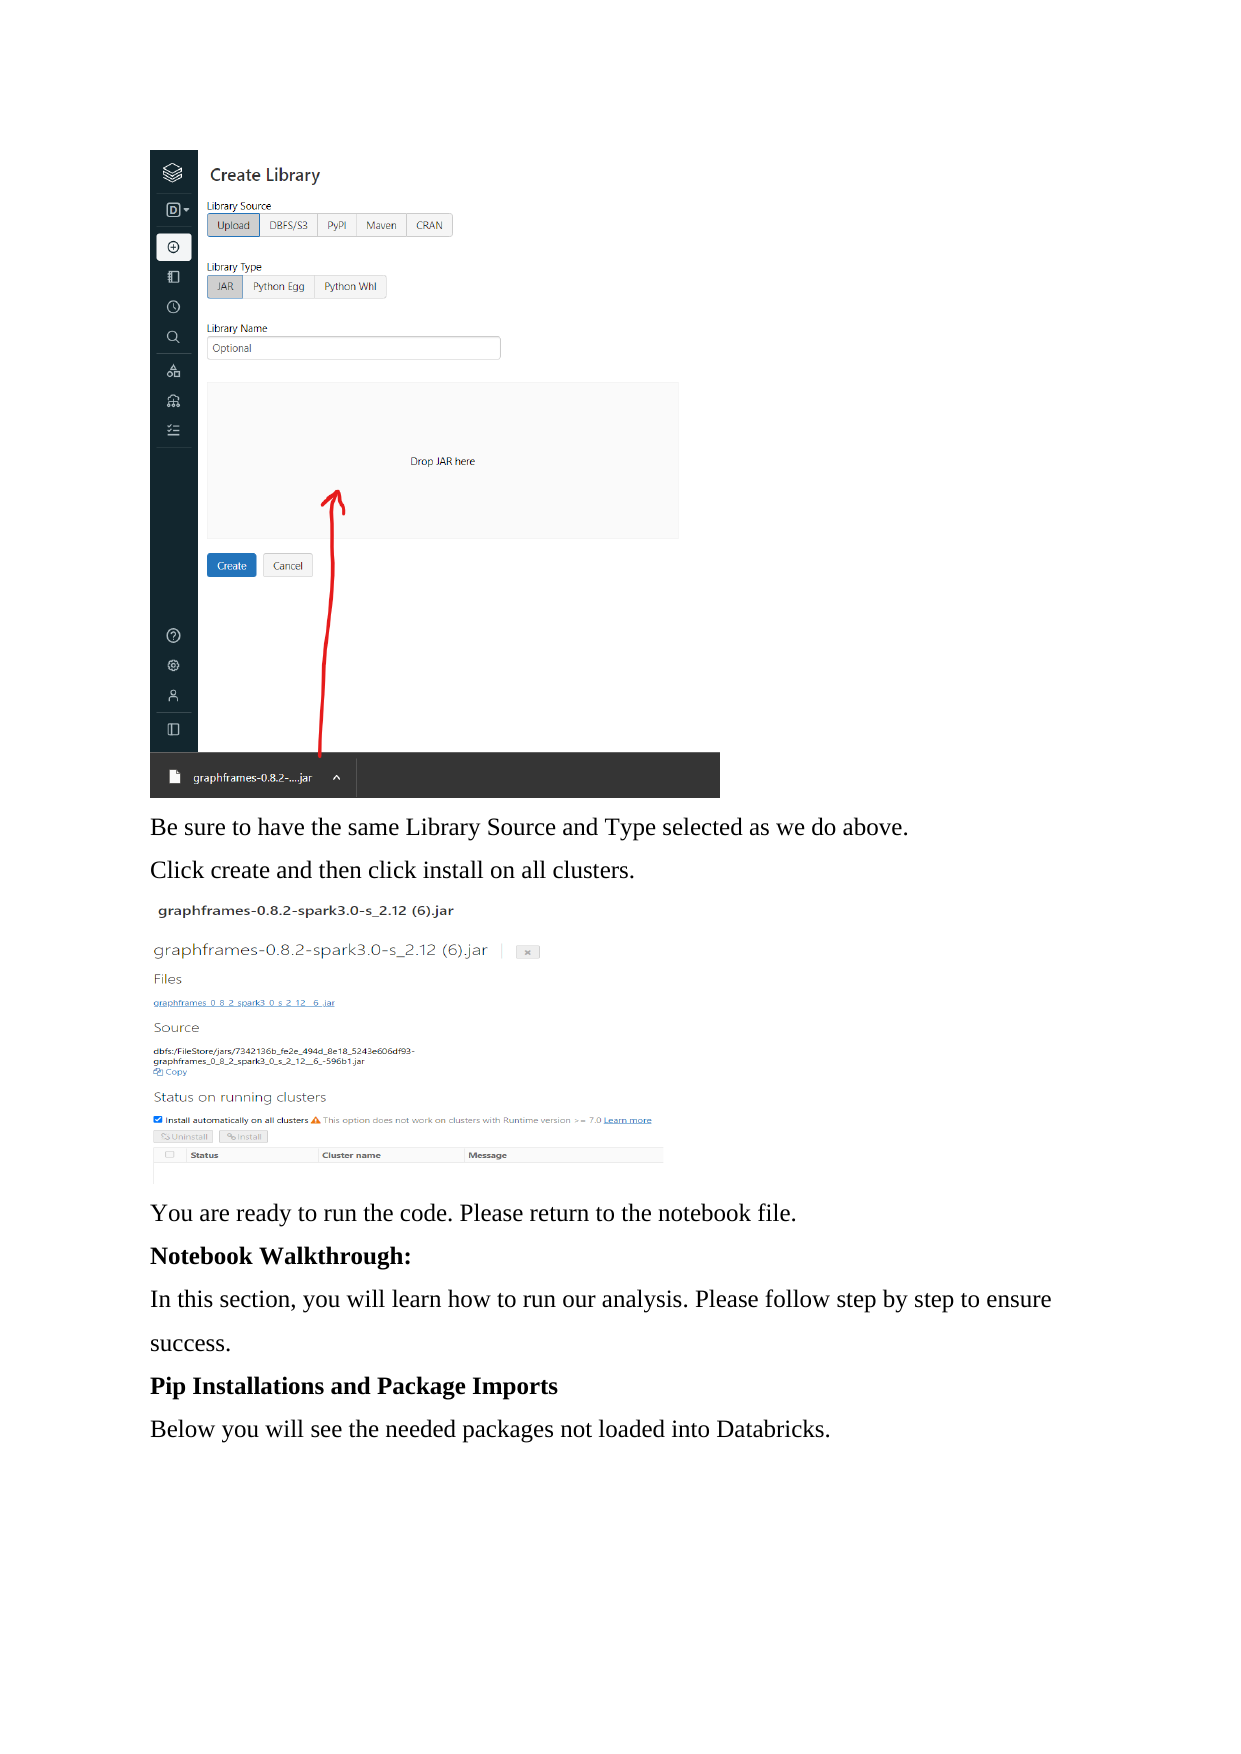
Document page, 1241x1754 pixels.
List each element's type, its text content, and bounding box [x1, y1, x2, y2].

text You are ready to run the code. Please return to the notebook file. [150, 1198, 1090, 1227]
text Below you will see the needed packages not loaded into Databricks. [150, 1414, 1090, 1443]
text Pip Installations and Package Imports [150, 1371, 1090, 1399]
text In this section, you will learn how to run our analysis. Please follow step by step to ensure success. [150, 1284, 1090, 1356]
picture [150, 898, 664, 1184]
text Click create and then click install on all clusters. [150, 855, 1090, 884]
picture [150, 150, 720, 798]
text Notebook Walkthrough: [150, 1241, 1090, 1270]
text Be sure to have the same Library Source and Type selected as we do above. [150, 812, 1090, 841]
